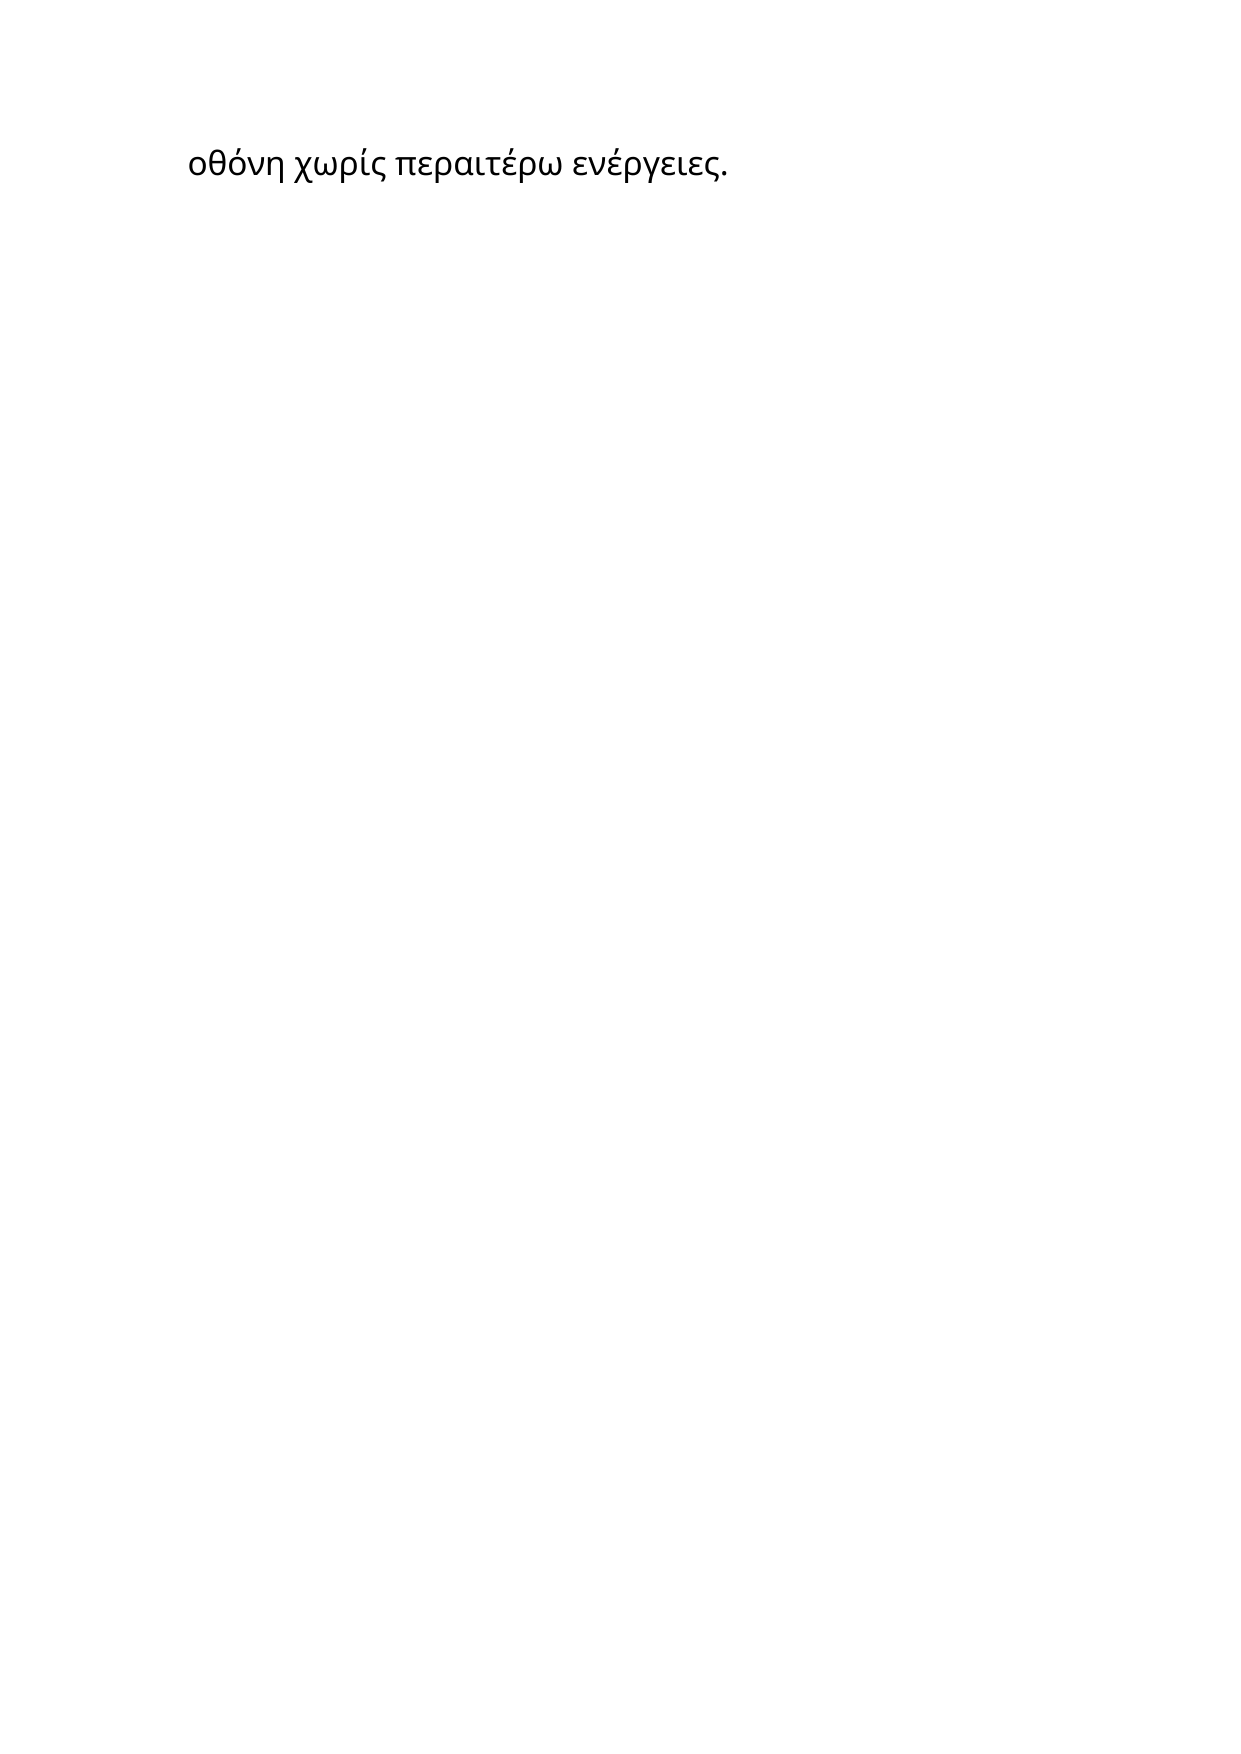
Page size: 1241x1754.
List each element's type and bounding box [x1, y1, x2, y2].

text [187, 139, 991, 185]
